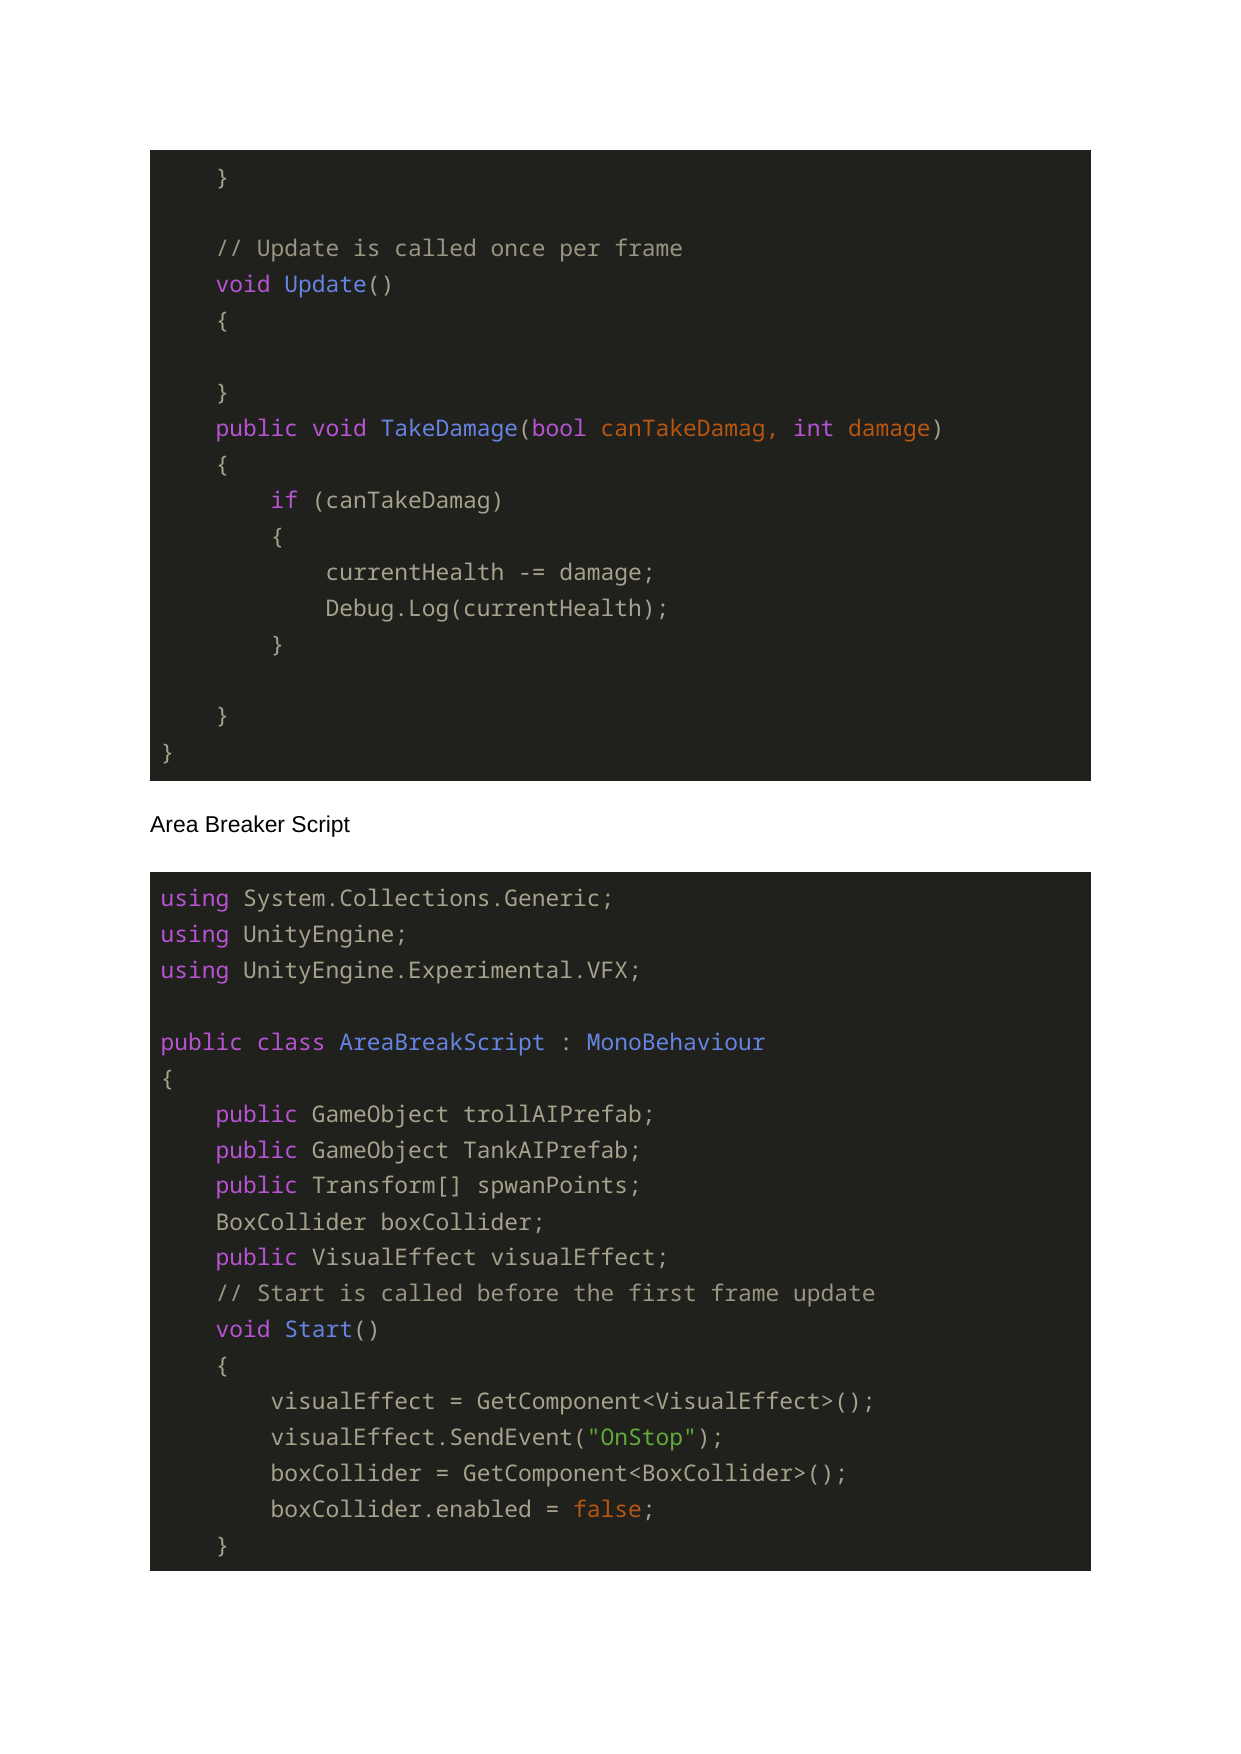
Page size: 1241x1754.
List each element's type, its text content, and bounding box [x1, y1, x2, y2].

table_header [150, 872, 1091, 1571]
text Area Breaker Script [150, 811, 1090, 837]
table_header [150, 150, 1091, 781]
